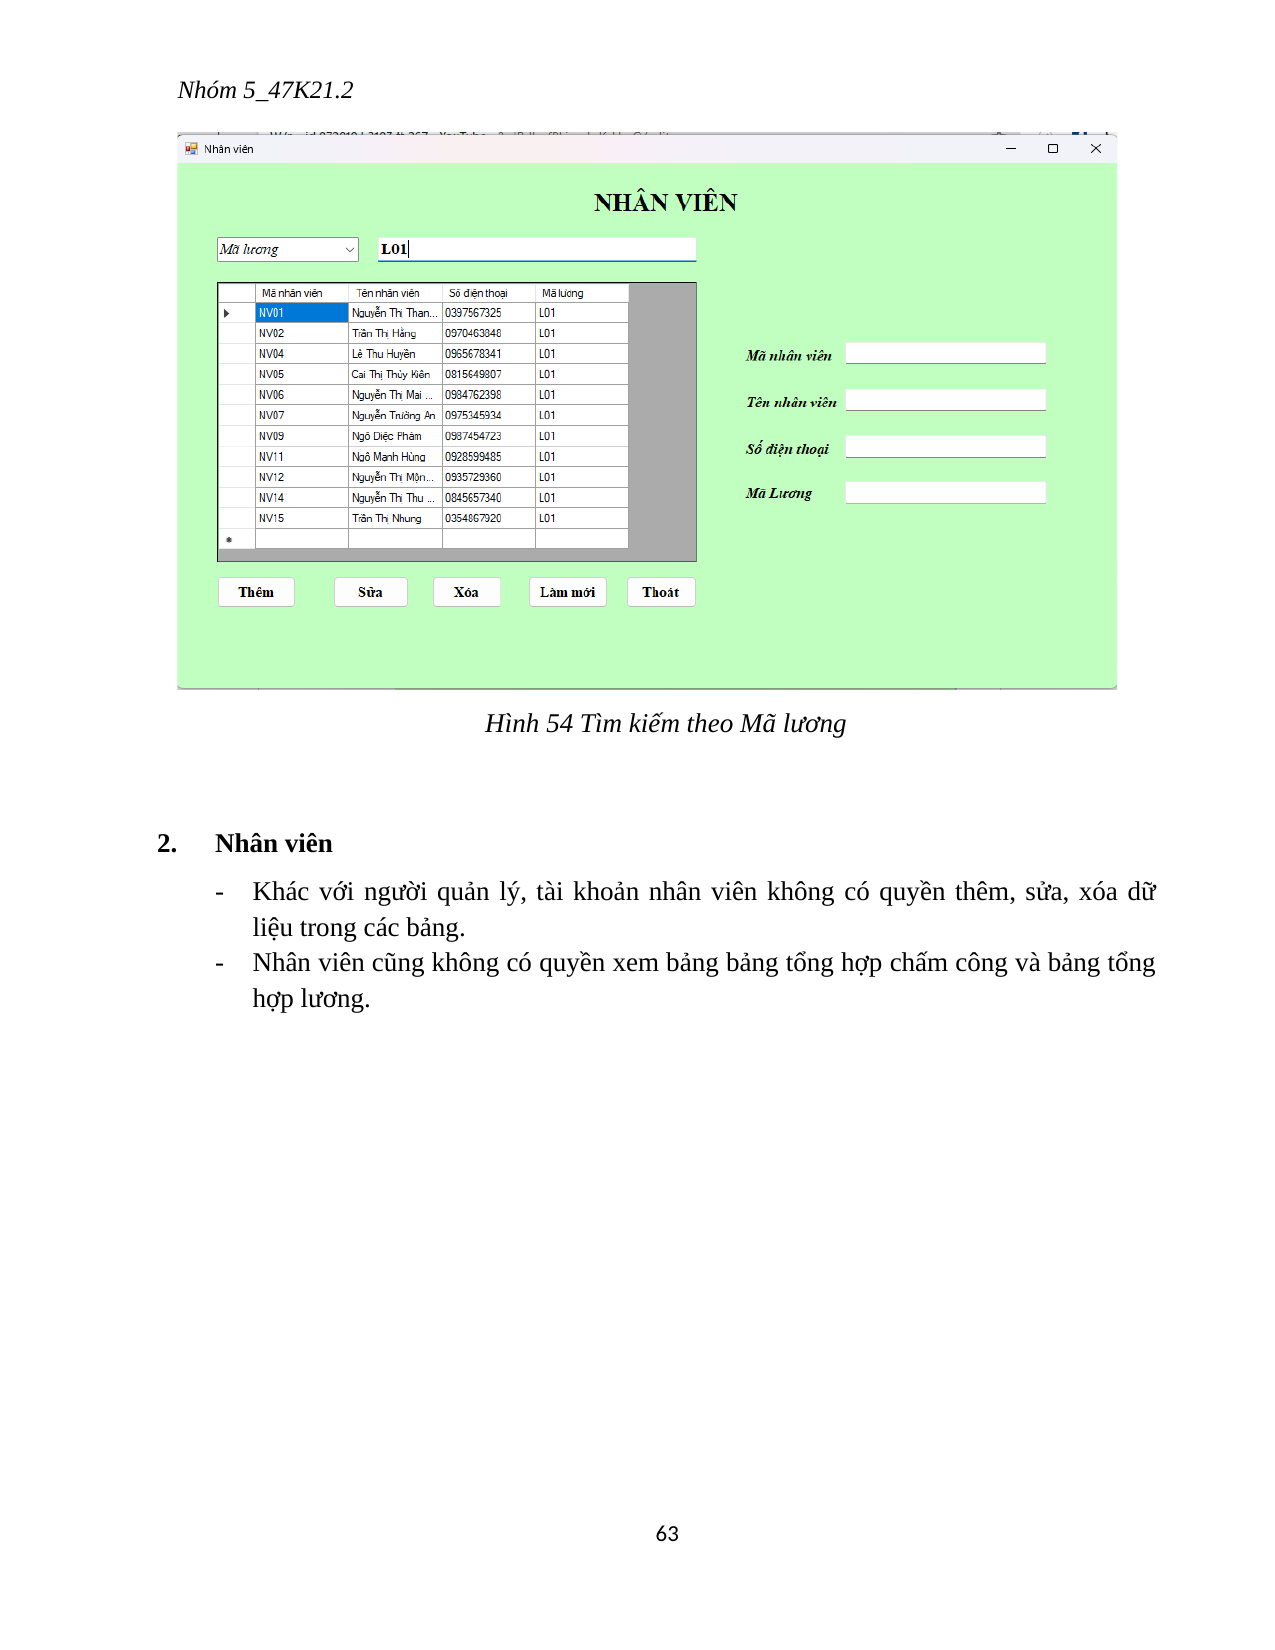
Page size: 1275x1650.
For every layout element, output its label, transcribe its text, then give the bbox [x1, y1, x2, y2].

subtitle Nhân viên [177, 827, 1157, 858]
picture [177, 132, 1118, 690]
text Hình 54 Tìm kiếm theo Mã lương [177, 707, 1157, 739]
list Nhân viên cũng không có quyền xem bảng bảng tổng hợp chấm công và bảng tổng hợp lương. [215, 946, 1157, 1013]
list Khác với người quản lý, tài khoản nhân viên không có quyền thêm, sửa, xóa dữ liệu trong các bảng. [215, 875, 1157, 942]
